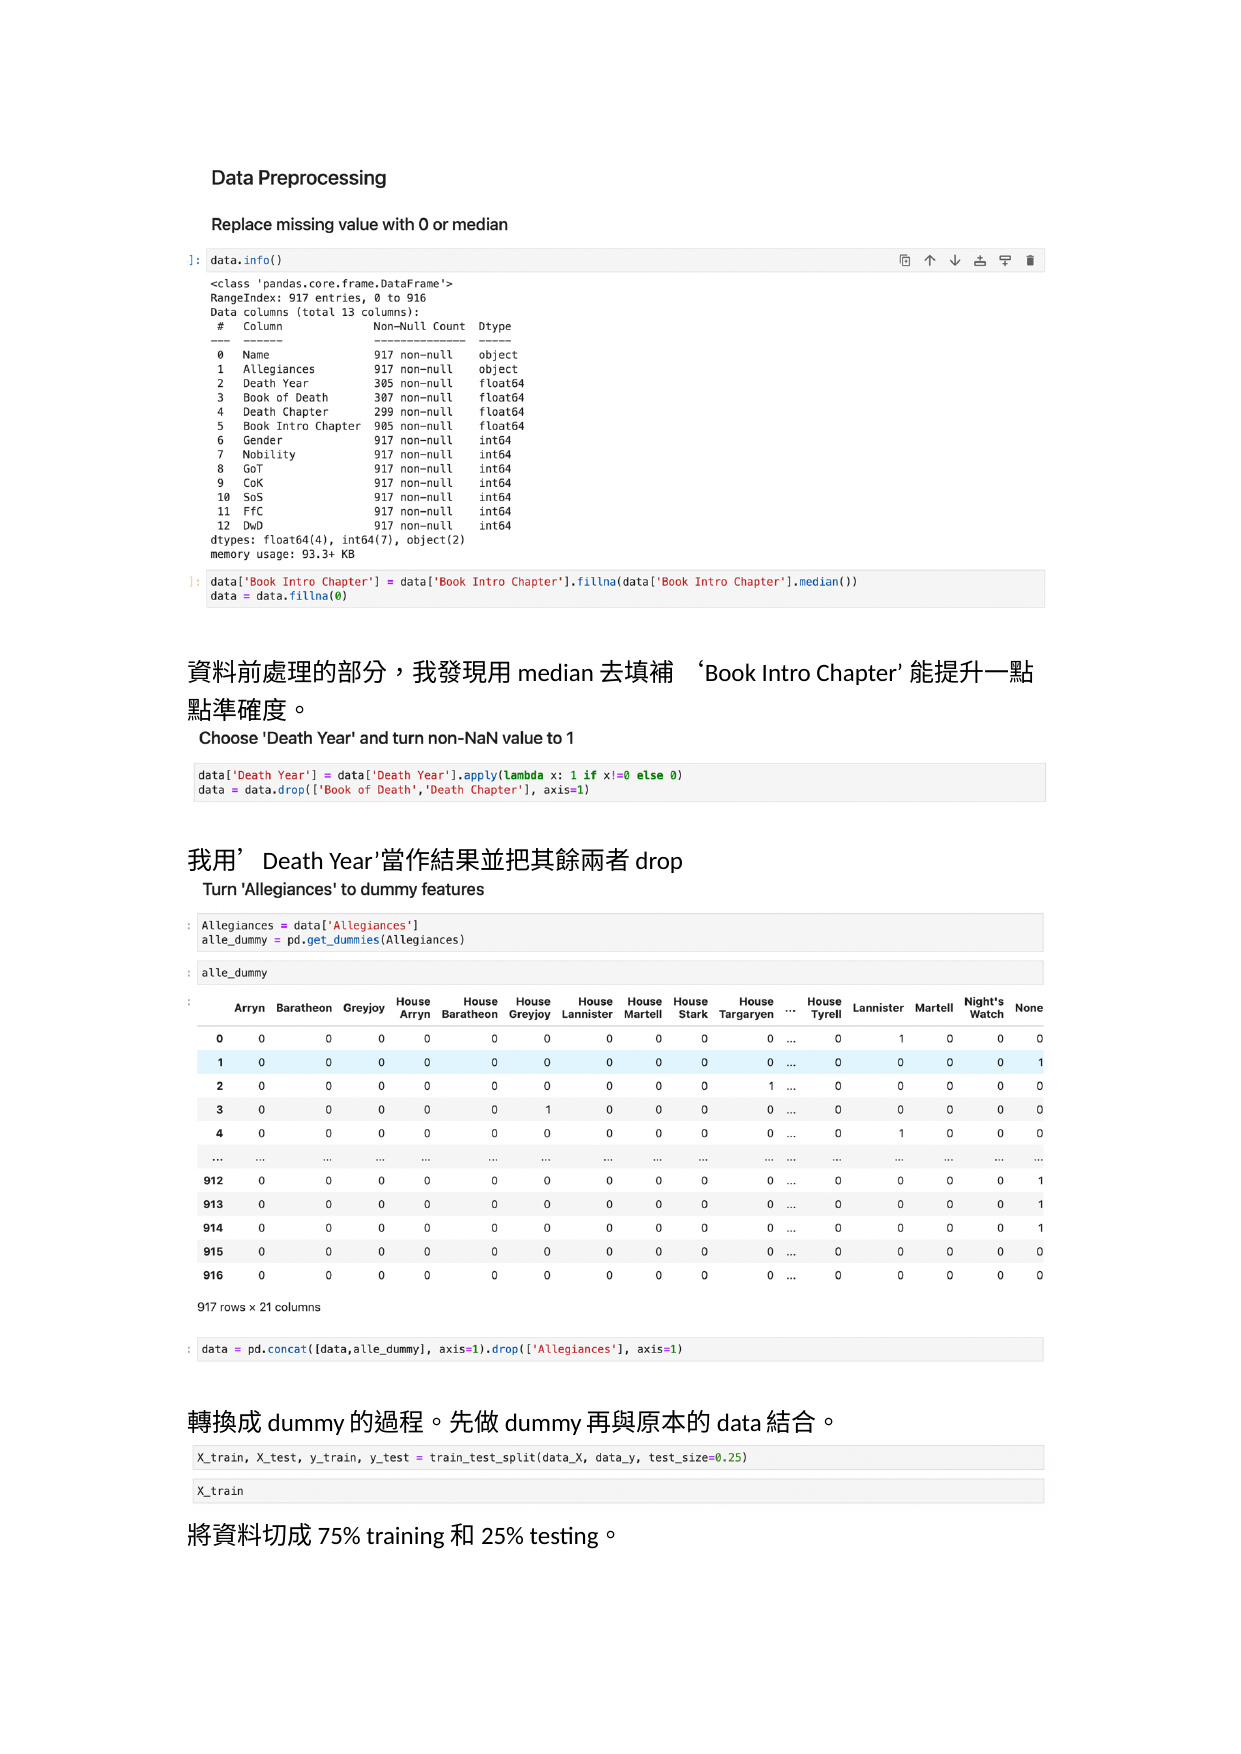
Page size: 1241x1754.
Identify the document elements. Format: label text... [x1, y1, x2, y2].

text 轉換成dummy的過程。先做dummy再與原本的data結合。 [187, 1402, 1053, 1439]
text 資料前處理的部分，我發現用median去填補 ‘Book Intro Chapter’ 能提升一點點準確度。 [187, 623, 1053, 727]
picture [187, 877, 1053, 1368]
picture [187, 1439, 1053, 1510]
picture [187, 164, 1053, 623]
text 我用’Death Year’當作結果並把其餘兩者drop [187, 839, 1053, 877]
picture [187, 727, 1053, 817]
text 將資料切成75% training 和 25% testing。 [187, 1514, 1053, 1552]
